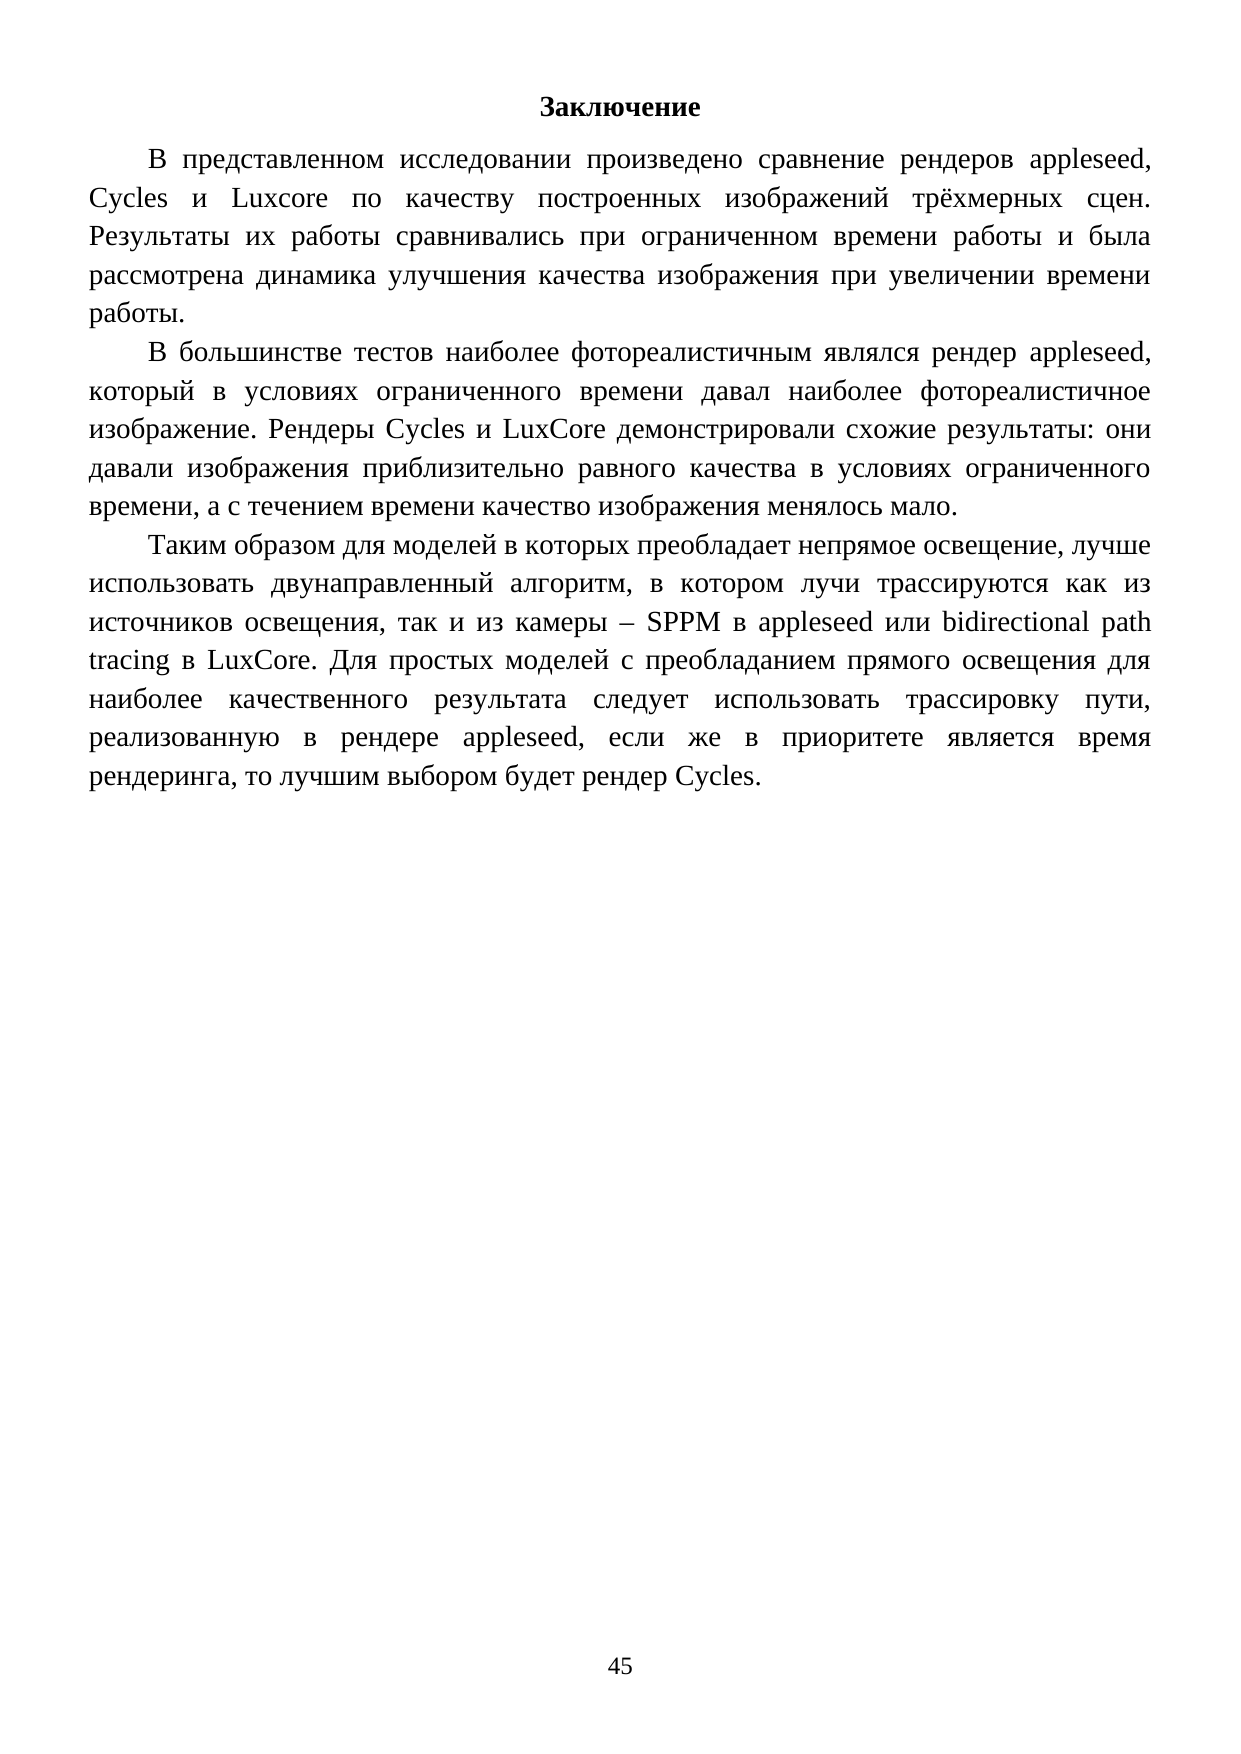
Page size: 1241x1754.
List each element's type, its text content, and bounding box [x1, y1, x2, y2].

text В большинстве тестов наиболее фотореалистичным являлся рендер appleseed, который в условиях ограниченного времени давал наиболее фотореалистичное изображение. Рендеры Сycles и LuxCore демонстрировали схожие результаты: они давали изображения приблизительно равного качества в условиях ограниченного времени, а с течением времени качество изображения менялось мало. [89, 334, 1152, 522]
text В представленном исследовании произведено сравнение рендеров appleseed, Cycles и Luxcore по качеству построенных изображений трёхмерных сцен. Результаты их работы сравнивались при ограниченном времени работы и была рассмотрена динамика улучшения качества изображения при увеличении времени работы. [89, 141, 1152, 329]
text Заключение [89, 89, 1152, 122]
text Таким образом для моделей в которых преобладает непрямое освещение, лучше использовать двунаправленный алгоритм, в котором лучи трассируются как из источников освещения, так и из камеры – SPPM в appleseed или bidirectional path tracing в LuxCore. Для простых моделей с преобладанием прямого освещения для наиболее качественного результата следует использовать трассировку пути, реализованную в рендере appleseed, если же в приоритете является время рендеринга, то лучшим выбором будет рендер Cycles. [89, 527, 1152, 792]
